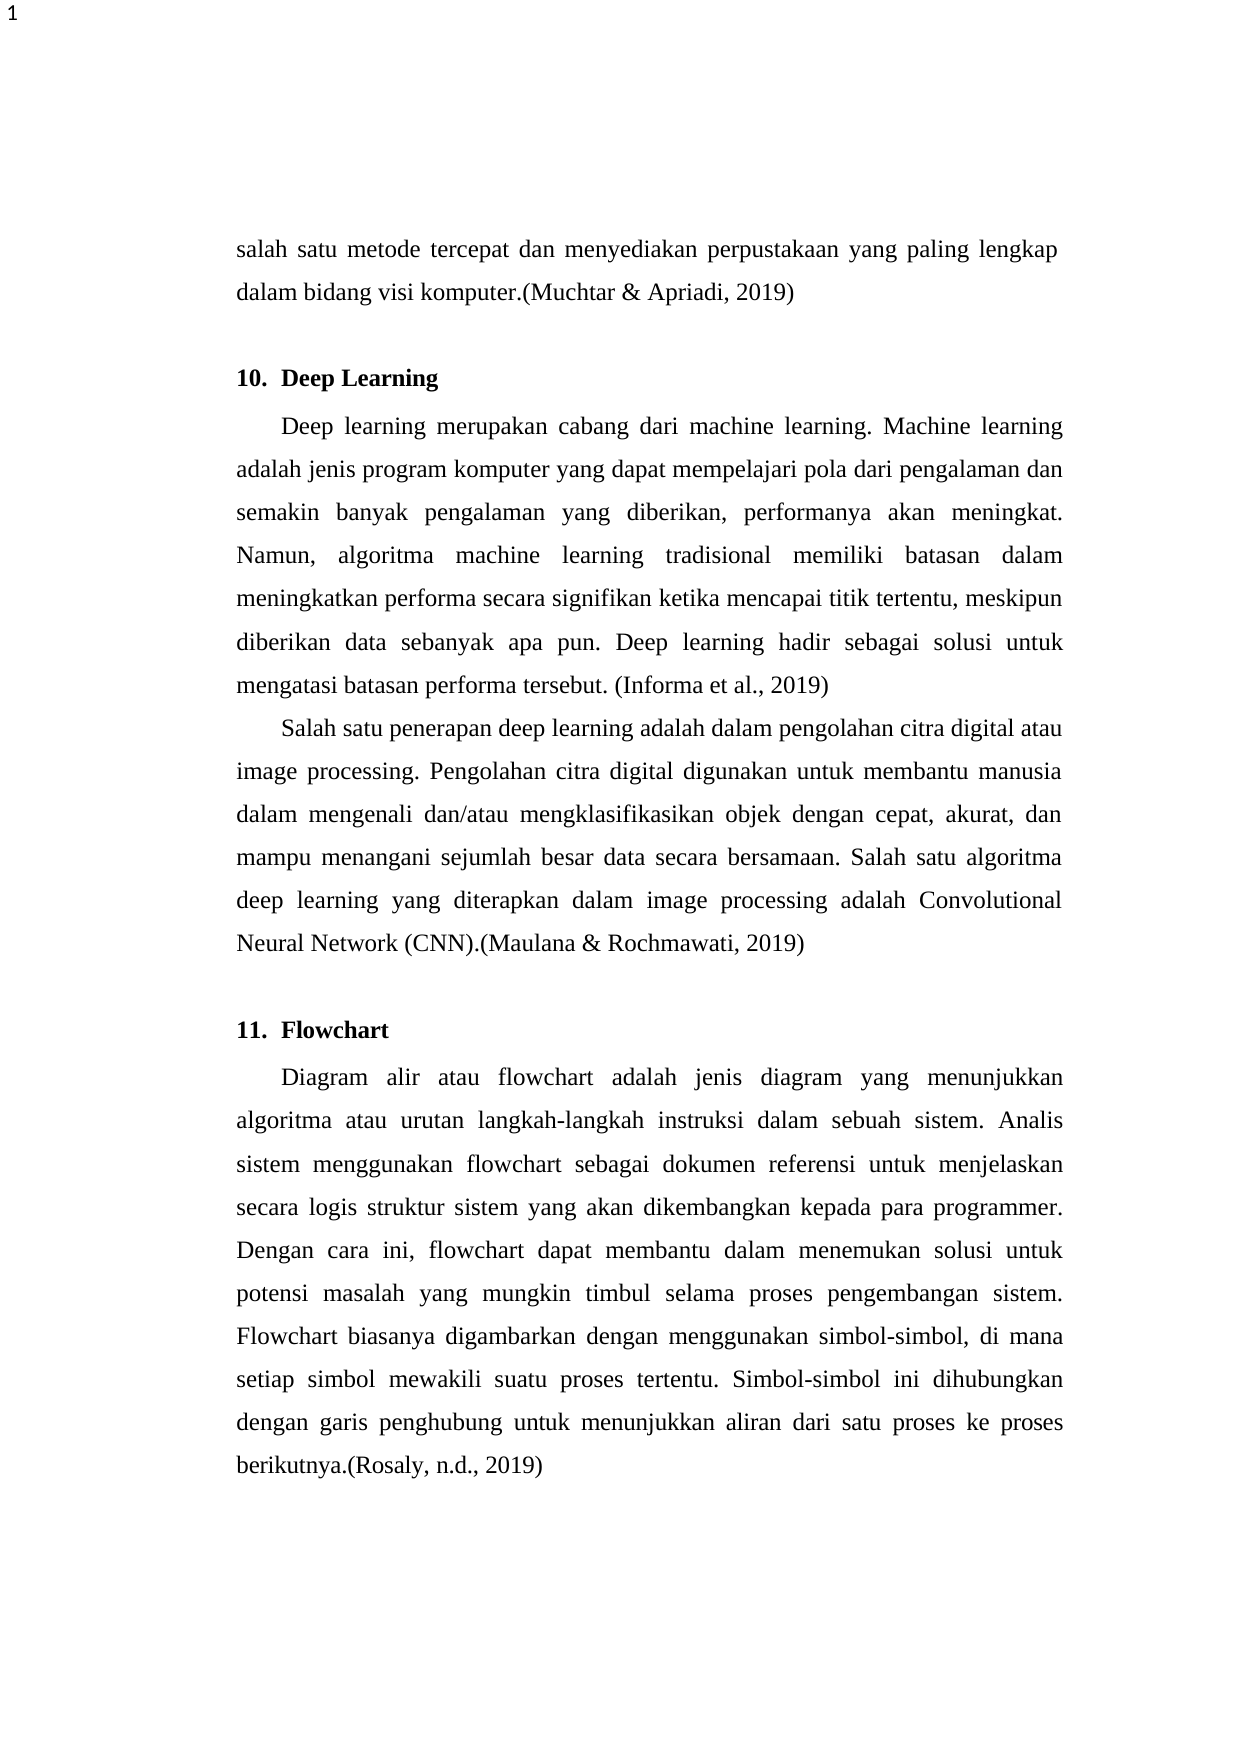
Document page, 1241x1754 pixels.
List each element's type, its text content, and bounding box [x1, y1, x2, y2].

text Diagram alir atau flowchart adalah jenis diagram yang menunjukkan algoritma atau urutan langkah-langkah instruksi dalam sebuah sistem. Analis sistem menggunakan flowchart sebagai dokumen referensi untuk menjelaskan secara logis struktur sistem yang akan dikembangkan kepada para programmer. Dengan cara ini, flowchart dapat membantu dalam menemukan solusi untuk potensi masalah yang mungkin timbul selama proses pengembangan sistem. Flowchart biasanya digambarkan dengan menggunakan simbol-simbol, di mana setiap simbol mewakili suatu proses tertentu. Simbol-simbol ini dihubungkan dengan garis penghubung untuk menunjukkan aliran dari satu proses ke proses berikutnya.(Rosaly, n.d., 2019) [236, 1062, 1064, 1479]
subtitle Flowchart [236, 1015, 1148, 1044]
text Salah satu penerapan deep learning adalah dalam pengolahan citra digital atau image processing. Pengolahan citra digital digunakan untuk membantu manusia dalam mengenali dan/atau mengklasifikasikan objek dengan cepat, akurat, dan mampu menangani sejumlah besar data secara bersamaan. Salah satu algoritma deep learning yang diterapkan dalam image processing adalah Convolutional Neural Network (CNN).(Maulana & Rochmawati, 2019) [236, 713, 1063, 957]
subtitle Deep Learning [236, 363, 1148, 392]
text salah satu metode tercepat dan menyediakan perpustakaan yang paling lengkap dalam bidang visi komputer.(Muchtar & Apriadi, 2019) [236, 234, 1085, 306]
text Deep learning merupakan cabang dari machine learning. Machine learning adalah jenis program komputer yang dapat mempelajari pola dari pengalaman dan semakin banyak pengalaman yang diberikan, performanya akan meningkat. Namun, algoritma machine learning tradisional memiliki batasan dalam meningkatkan performa secara signifikan ketika mencapai titik tertentu, meskipun diberikan data sebanyak apa pun. Deep learning hadir sebagai solusi untuk mengatasi batasan performa tersebut. (Informa et al., 2019) [236, 411, 1064, 698]
